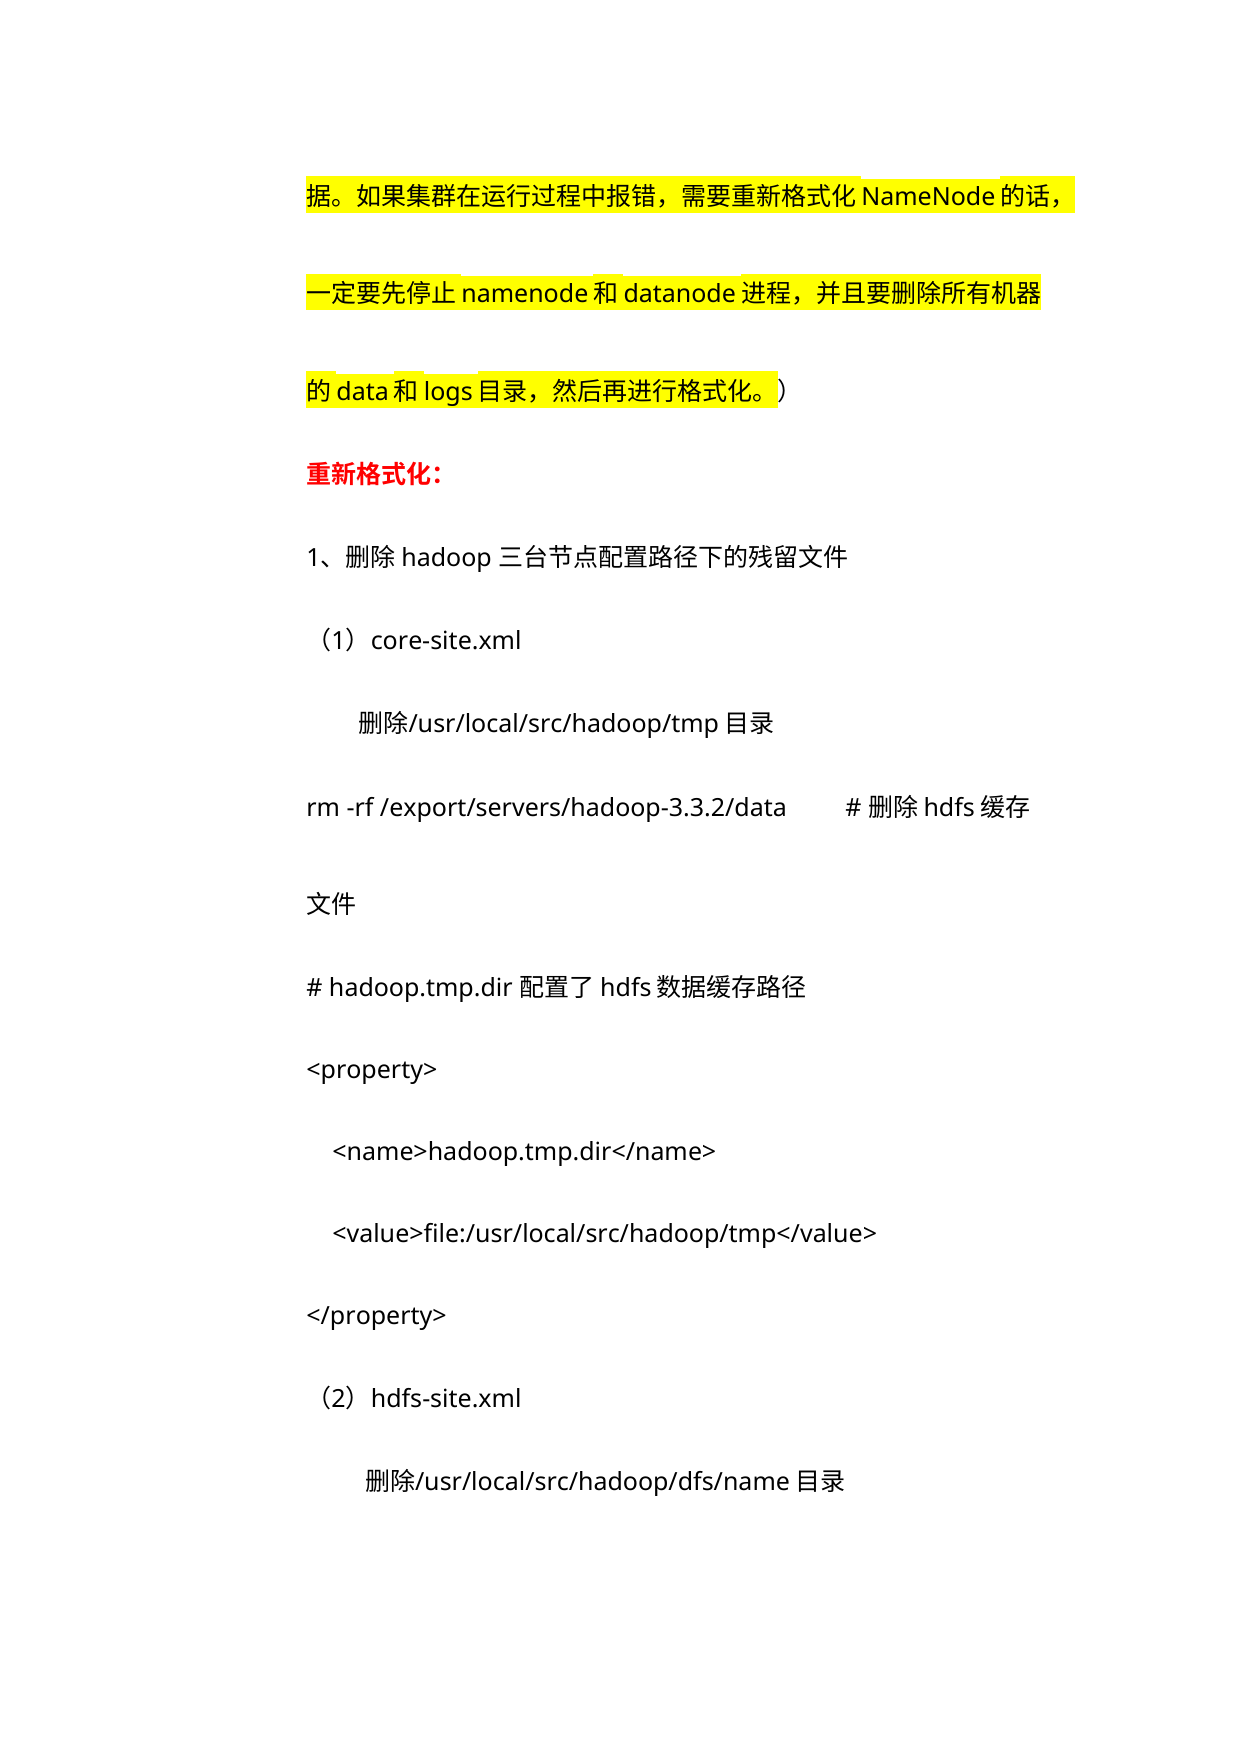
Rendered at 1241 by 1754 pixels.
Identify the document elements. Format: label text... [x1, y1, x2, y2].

list 删除/usr/local/src/hadoop/tmp目录 [306, 689, 1053, 754]
list <name>hadoop.tmp.dir</name> [306, 1118, 1053, 1183]
list # hadoop.tmp.dir 配置了 hdfs数据缓存路径 [306, 953, 1053, 1018]
list 重新格式化： [306, 440, 1053, 505]
list <property> [306, 1036, 1053, 1101]
list （1）core-site.xml [306, 606, 1053, 671]
list 1、删除 hadoop 三台节点配置路径下的残留文件 [306, 523, 1053, 588]
list <value>file:/usr/local/src/hadoop/tmp</value> [306, 1200, 1053, 1265]
list </property> [306, 1282, 1053, 1347]
list 删除/usr/local/src/hadoop/dfs/name目录 [306, 1447, 1053, 1512]
list rm -rf /export/servers/hadoop-3.3.2/data # 删除hdfs缓存文件 [306, 773, 1053, 935]
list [231, 162, 1053, 422]
list （2）hdfs-site.xml [306, 1364, 1053, 1429]
